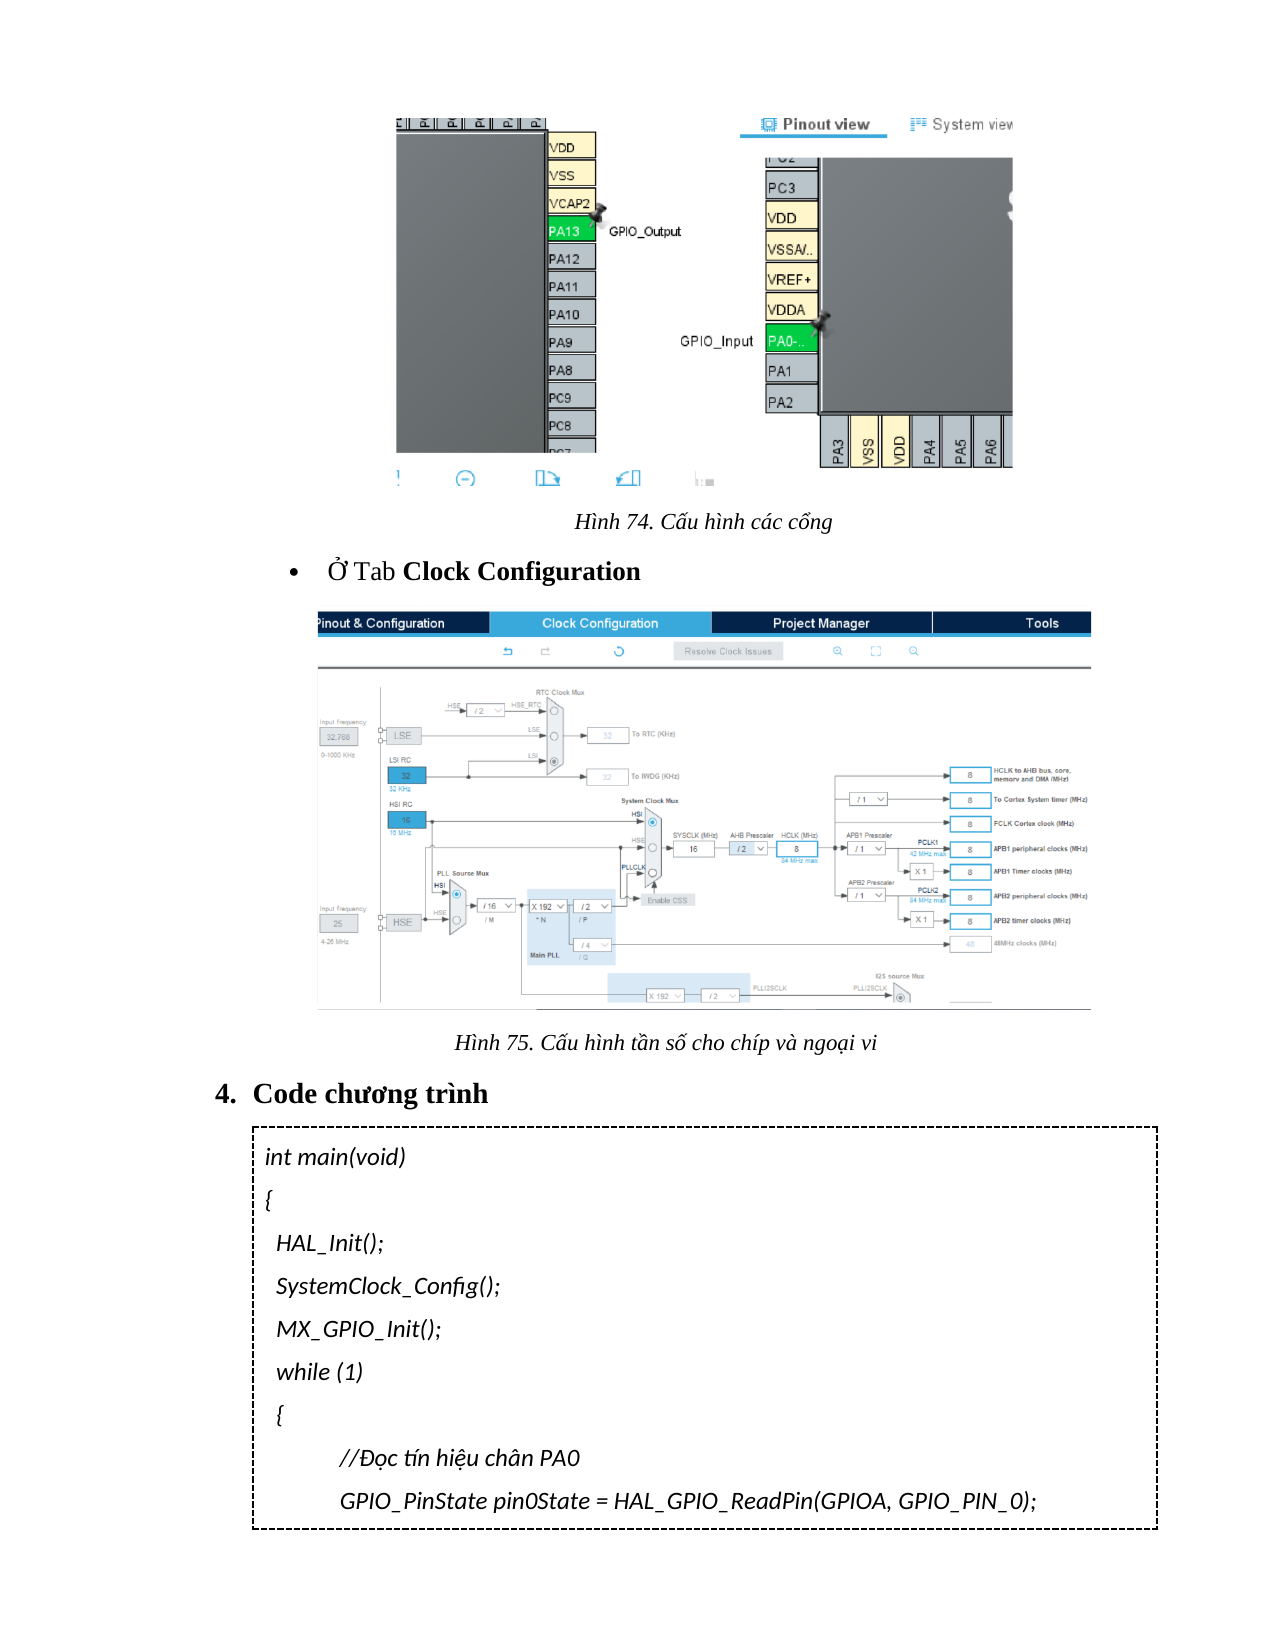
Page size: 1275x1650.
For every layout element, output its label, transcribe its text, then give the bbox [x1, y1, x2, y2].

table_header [253, 1126, 1157, 1528]
picture [396, 118, 1013, 487]
picture [317, 605, 1092, 1010]
list Ở Tab Clock Configuration [290, 555, 1157, 586]
text Hình 75. Cấu hình tần số cho chíp và ngoại vi [177, 1029, 1157, 1055]
subtitle Code chương trình [215, 1076, 1157, 1109]
text Hình 74. Cấu hình các cổng [252, 508, 1157, 534]
